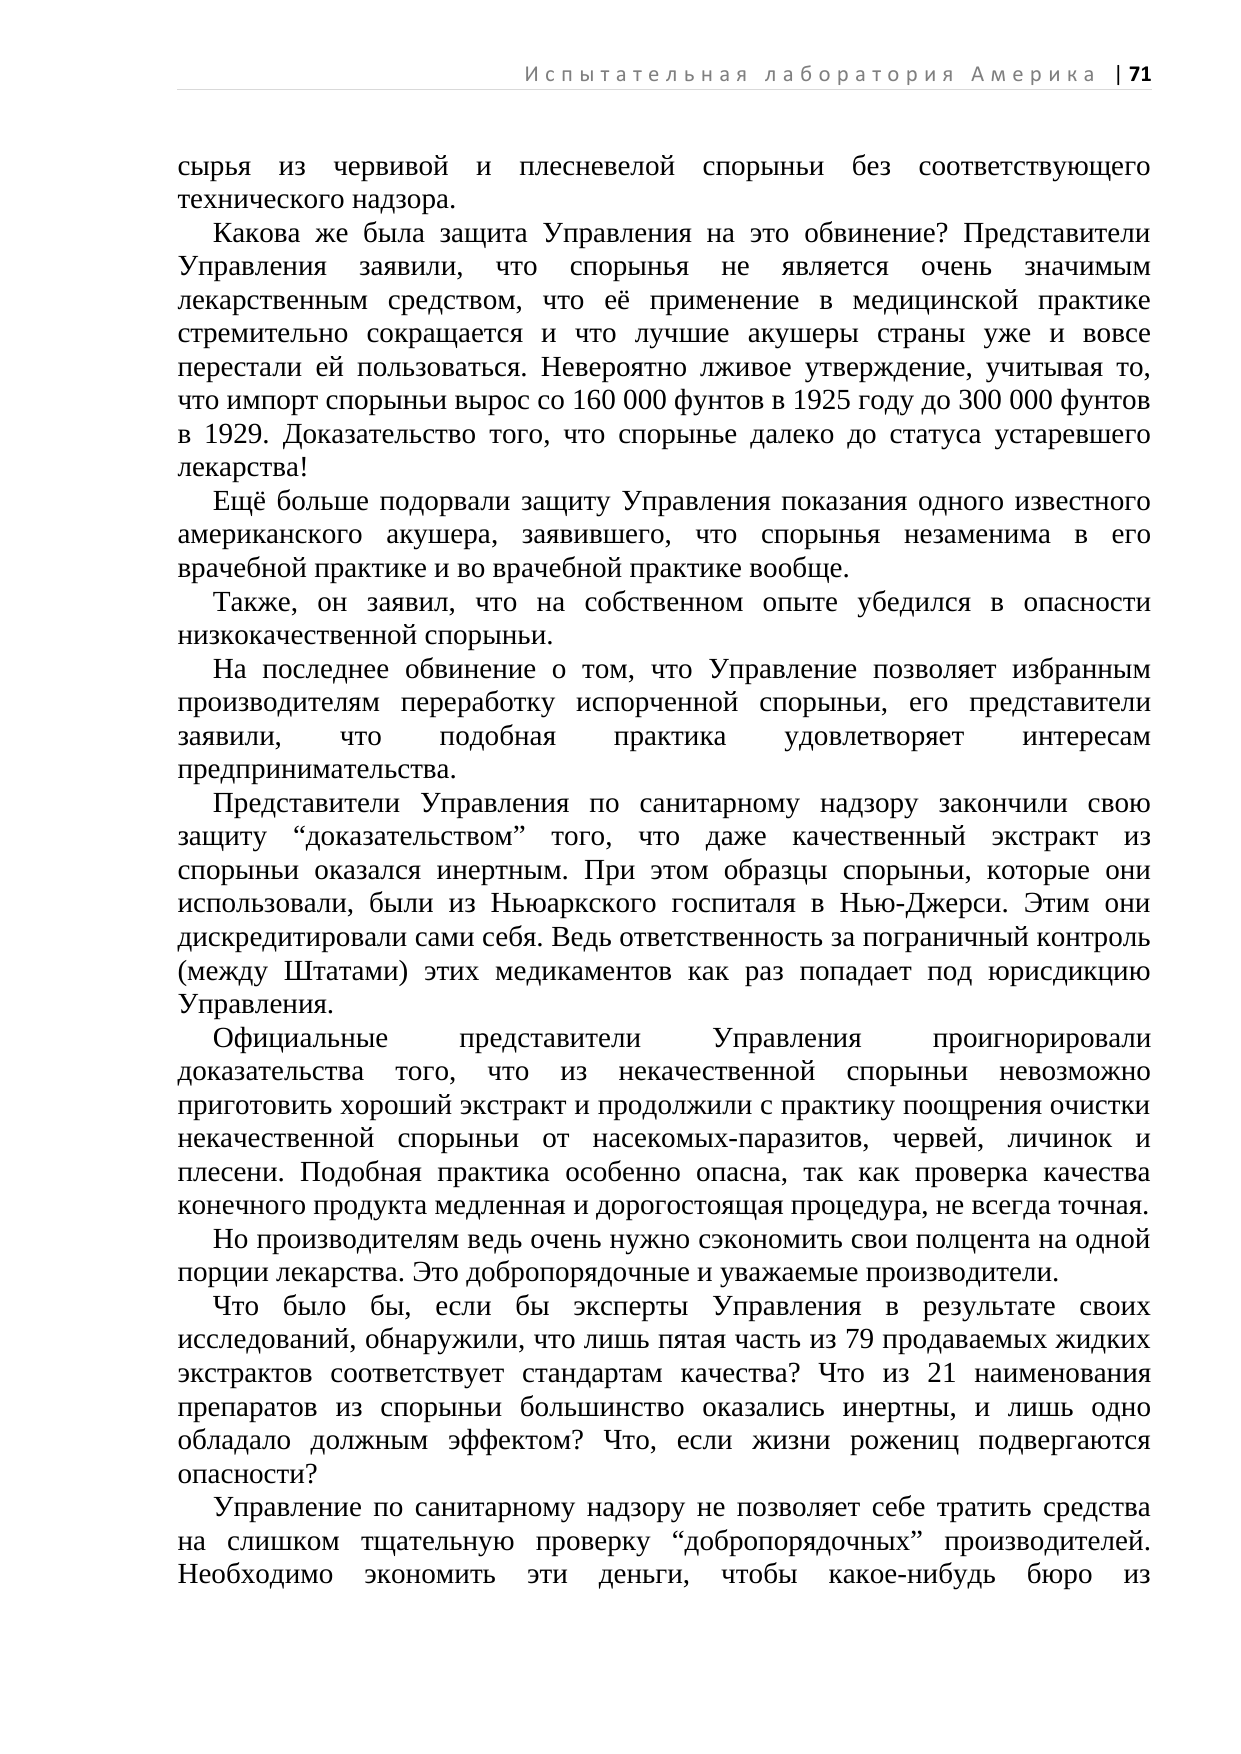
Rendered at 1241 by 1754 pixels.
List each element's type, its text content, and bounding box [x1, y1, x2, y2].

text Официальные представители Управления проигнорировали доказательства того, что из некачественной спорыньи невозможно приготовить хороший экстракт и продолжили с практику поощрения очистки некачественной спорыньи от насекомых-паразитов, червей, личинок и плесени. Подобная практика особенно опасна, так как проверка качества конечного продукта медленная и дорогостоящая процедура, не всегда точная. [177, 1020, 1152, 1221]
text Какова же была защита Управления на это обвинение? Представители Управления заявили, что спорынья не является очень значимым лекарственным средством, что её применение в медицинской практике стремительно сокращается и что лучшие акушеры страны уже и вовсе перестали ей пользоваться. Невероятно лживое утверждение, учитывая то, что импорт спорыньи вырос со 160 000 фунтов в 1925 году до 300 000 фунтов в 1929. Доказательство того, что спорынье далеко до статуса устаревшего лекарства! [177, 215, 1152, 483]
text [177, 1489, 1152, 1590]
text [177, 148, 1152, 215]
text Также, он заявил, что на собственном опыте убедился в опасности низкокачественной спорыньи. [177, 584, 1152, 651]
text Что было бы, если бы эксперты Управления в результате своих исследований, обнаружили, что лишь пятая часть из 79 продаваемых жидких экстрактов соответствует стандартам качества? Что из 21 наименования препаратов из спорыньи большинство оказались инертны, и лишь одно обладало должным эффектом? Что, если жизни рожениц подвергаются опасности? [177, 1288, 1152, 1489]
text Представители Управления по санитарному надзору закончили свою защиту “доказательством” того, что даже качественный экстракт из спорыньи оказался инертным. При этом образцы спорыньи, которые они использовали, были из Ньюаркского госпиталя в Нью-Джерси. Этим они дискредитировали сами себя. Ведь ответственность за пограничный контроль (между Штатами) этих медикаментов как раз попадает под юрисдикцию Управления. [177, 785, 1152, 1020]
text На последнее обвинение о том, что Управление позволяет избранным производителям переработку испорченной спорыньи, его представители заявили, что подобная практика удовлетворяет интересам предпринимательства. [177, 651, 1152, 785]
text Ещё больше подорвали защиту Управления показания одного известного американского акушера, заявившего, что спорынья незаменима в его врачебной практике и во врачебной практике вообще. [177, 483, 1152, 584]
text Но производителям ведь очень нужно сэкономить свои полцента на одной порции лекарства. Это добропорядочные и уважаемые производители. [177, 1221, 1152, 1288]
